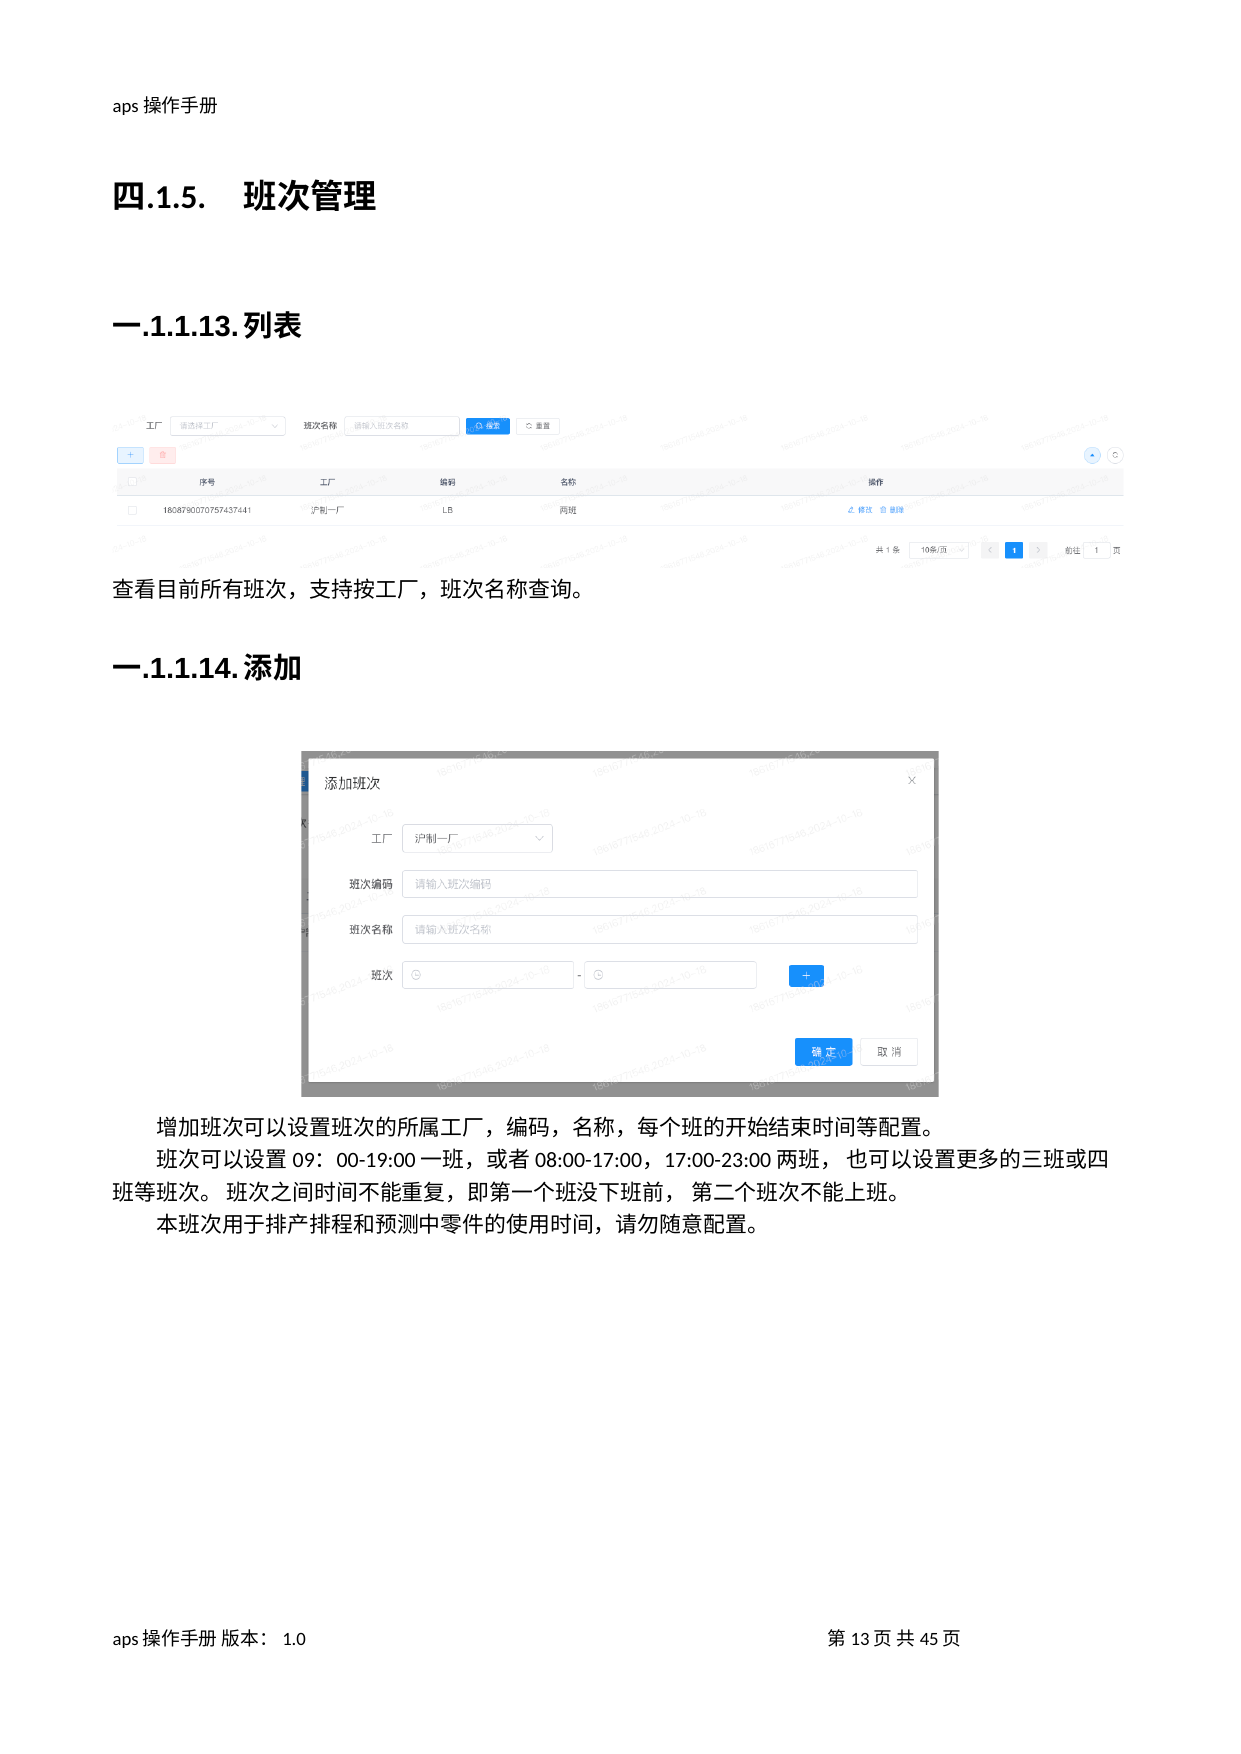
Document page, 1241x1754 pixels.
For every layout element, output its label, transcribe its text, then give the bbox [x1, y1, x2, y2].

text 增加班次可以设置班次的所属工厂，编码，名称，每个班的开始结束时间等配置。 [112, 1109, 1128, 1142]
subtitle 添加 [112, 633, 1128, 698]
text 本班次用于排产排程和预测中零件的使用时间，请勿随意配置。 [112, 1207, 1128, 1239]
text 查看目前所有班次，支持按工厂，班次名称查询。 [112, 572, 1128, 604]
subtitle 列表 [112, 291, 1128, 356]
picture [301, 751, 939, 1097]
picture [112, 409, 1127, 568]
subtitle 班次管理 [112, 162, 1128, 227]
text 班次可以设置 09：00-19:00 一班，或者 08:00-17:00，17:00-23:00 两班， 也可以设置更多的三班或四班等班次。 班次之间时间不能重复，即第一个班没下班前， 第二个班次不能上班。 [112, 1142, 1128, 1207]
